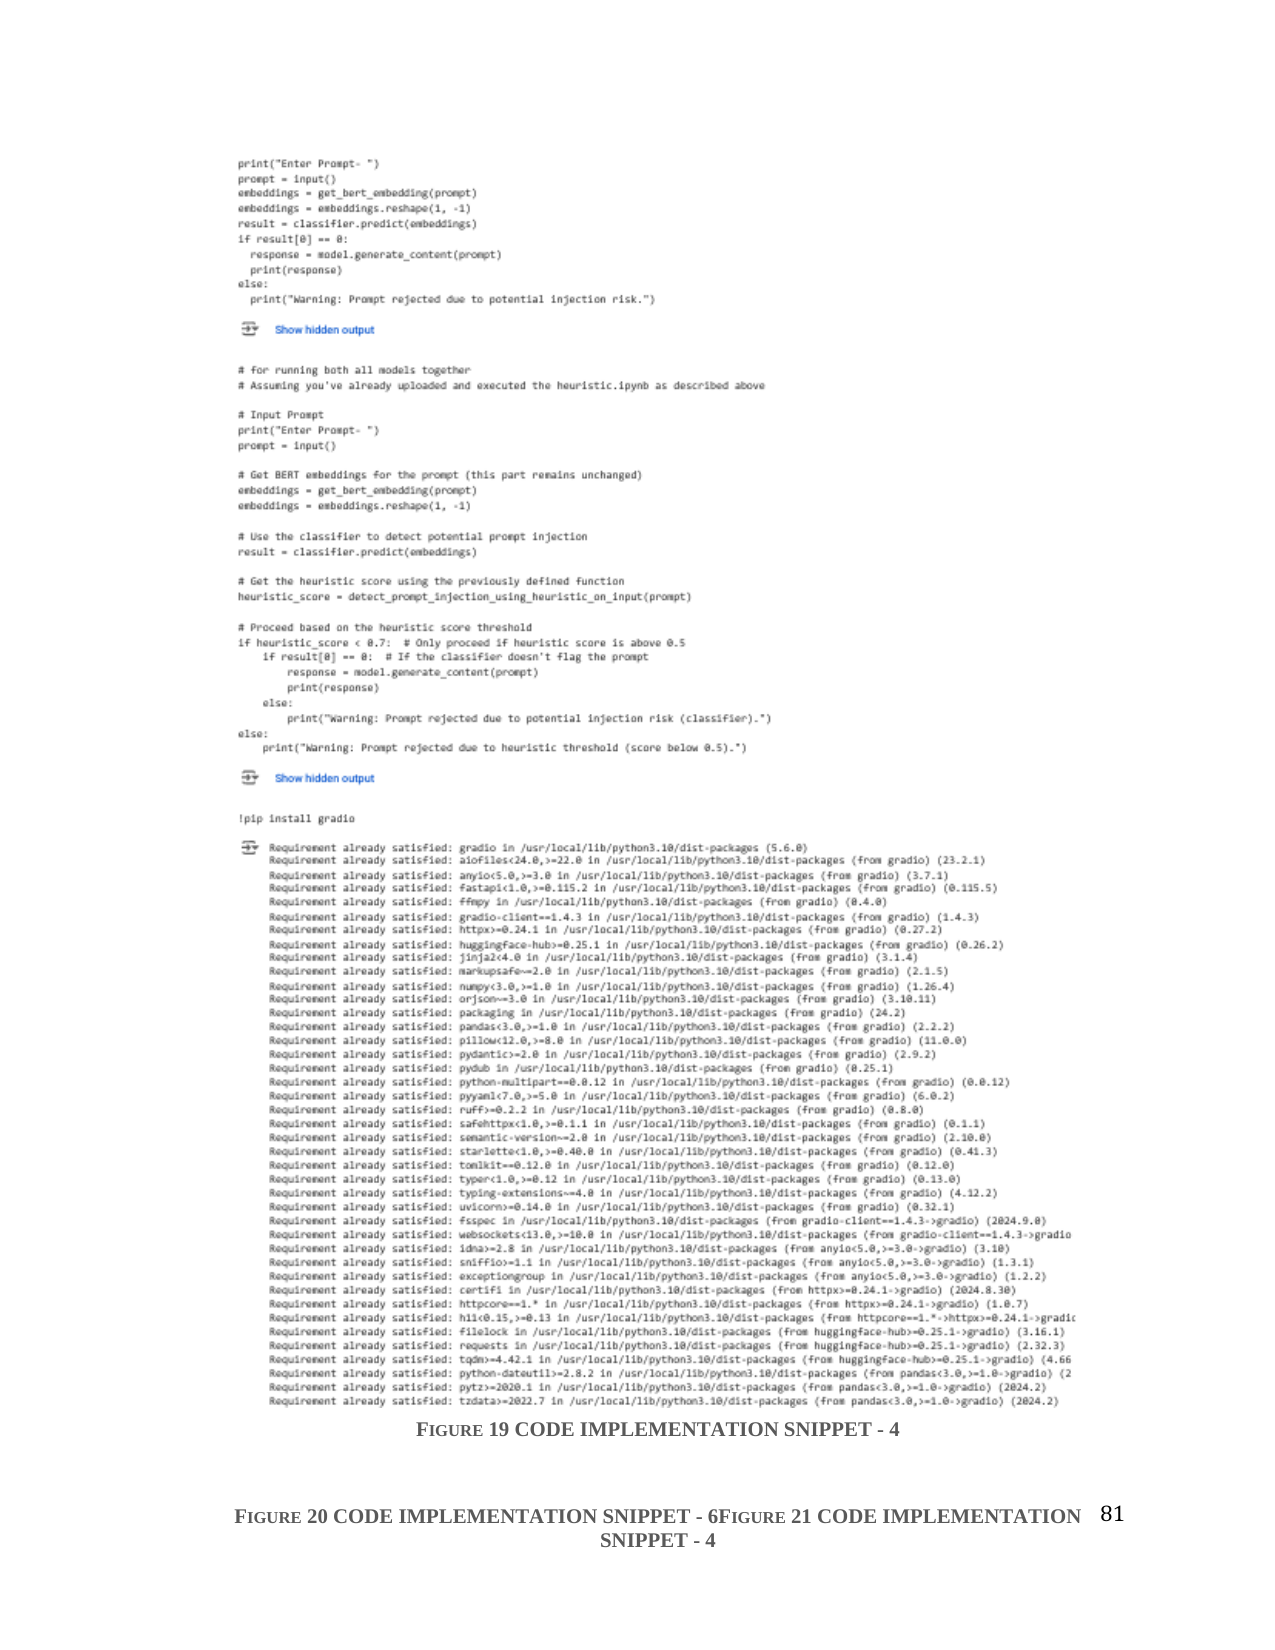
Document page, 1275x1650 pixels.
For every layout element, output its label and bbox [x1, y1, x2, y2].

picture [225, 149, 1091, 1408]
